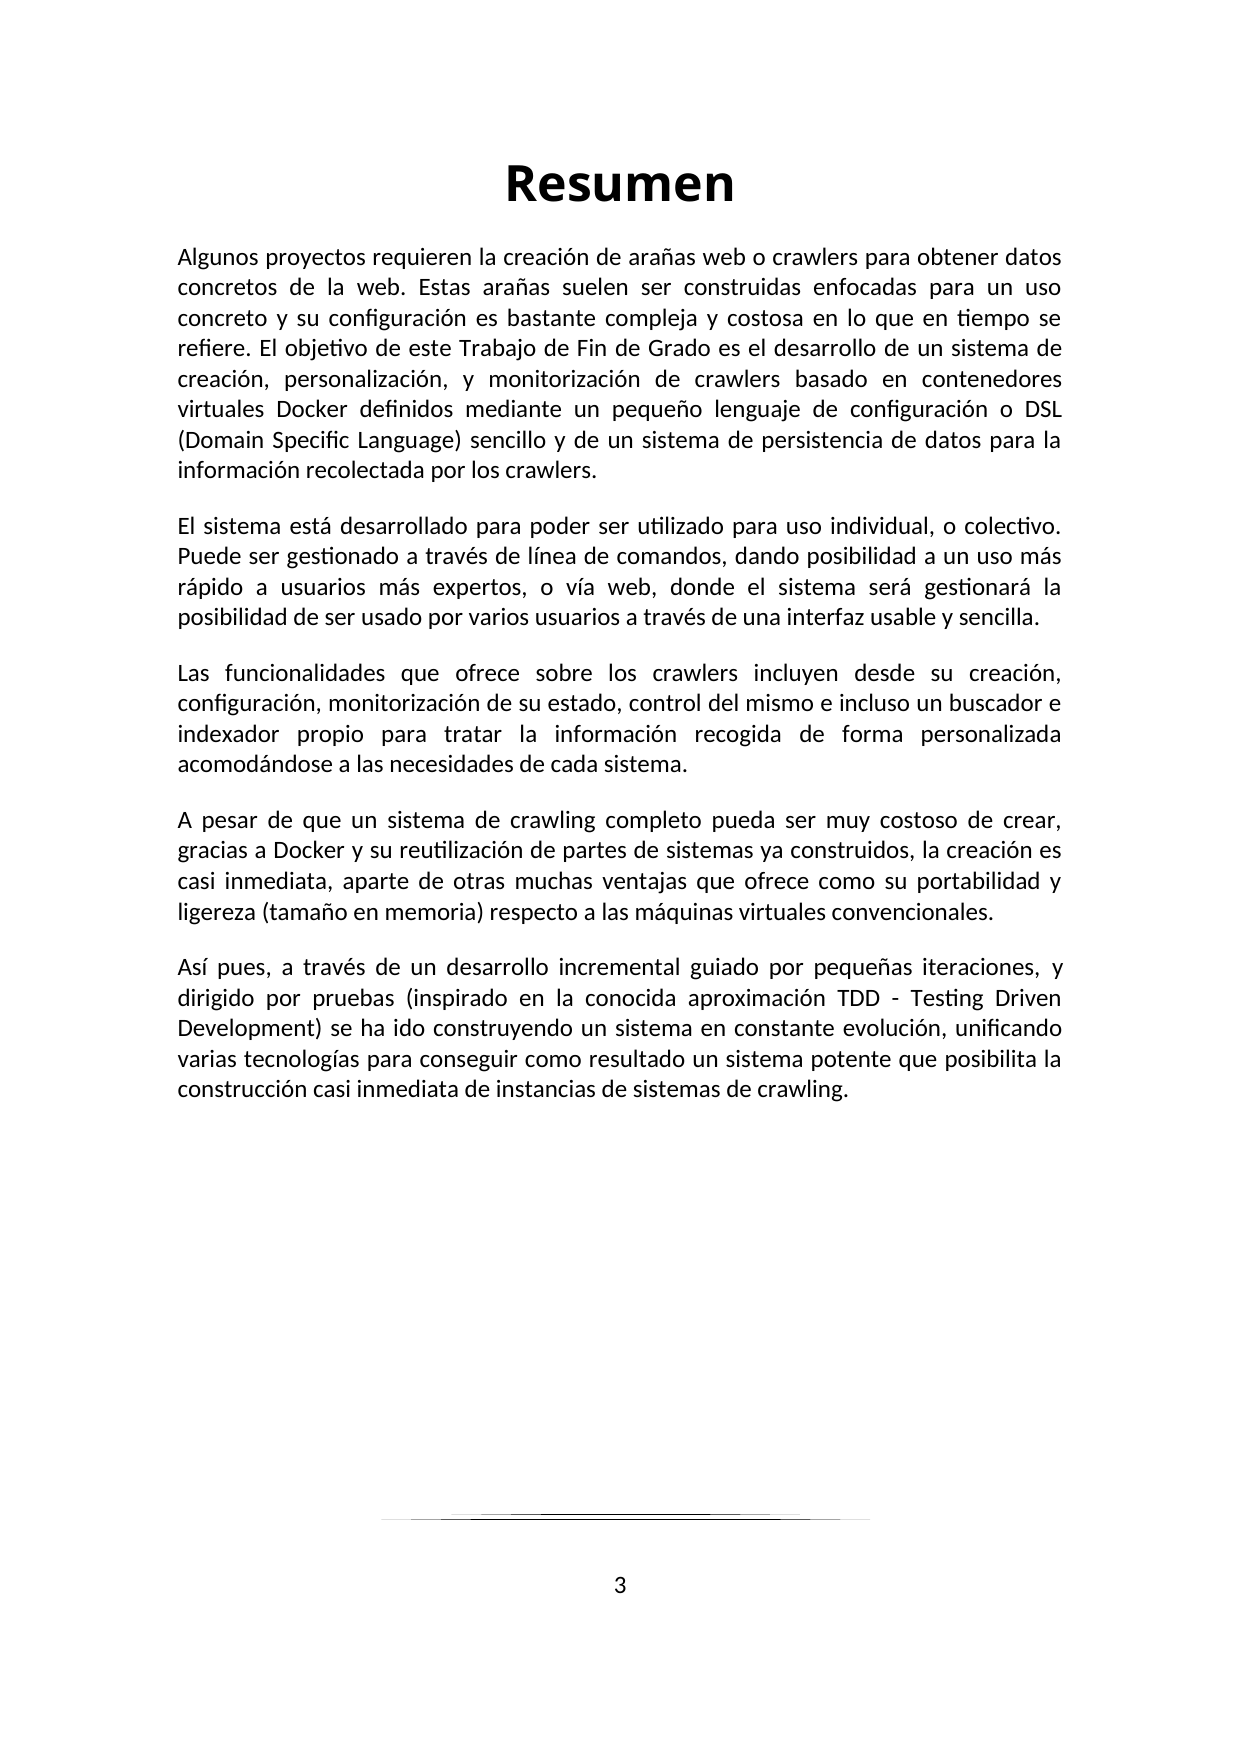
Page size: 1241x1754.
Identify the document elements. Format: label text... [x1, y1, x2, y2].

text Así pues, a través de un desarrollo incremental guiado por pequeñas iteraciones, y dirigido por pruebas (inspirado en la conocida aproximación TDD - Testing Driven Development) se ha ido construyendo un sistema en constante evolución, unificando varias tecnologías para conseguir como resultado un sistema potente que posibilita la construcción casi inmediata de instancias de sistemas de crawling. [177, 951, 1063, 1104]
text Las funcionalidades que ofrece sobre los crawlers incluyen desde su creación, configuración, monitorización de su estado, control del mismo e incluso un buscador e indexador propio para tratar la información recogida de forma personalizada acomodándose a las necesidades de cada sistema. [177, 657, 1063, 779]
text Resumen [177, 148, 1063, 216]
text A pesar de que un sistema de crawling completo pueda ser muy costoso de crear, gracias a Docker y su reutilización de partes de sistemas ya construidos, la creación es casi inmediata, aparte de otras muchas ventajas que ofrece como su portabilidad y ligereza (tamaño en memoria) respecto a las máquinas virtuales convencionales. [177, 804, 1063, 926]
text El sistema está desarrollado para poder ser utilizado para uso individual, o colectivo. Puede ser gestionado a través de línea de comandos, dando posibilidad a un uso más rápido a usuarios más expertos, o vía web, donde el sistema será gestionará la posibilidad de ser usado por varios usuarios a través de una interfaz usable y sencilla. [177, 510, 1063, 632]
text Algunos proyectos requieren la creación de arañas web o crawlers para obtener datos concretos de la web. Estas arañas suelen ser construidas enfocadas para un uso concreto y su configuración es bastante compleja y costosa en lo que en tiempo se refiere. El objetivo de este Trabajo de Fin de Grado es el desarrollo de un sistema de creación, personalización, y monitorización de crawlers basado en contenedores virtuales Docker definidos mediante un pequeño lenguaje de configuración o DSL (Domain Specific Language) sencillo y de un sistema de persistencia de datos para la información recolectada por los crawlers. [177, 241, 1063, 485]
